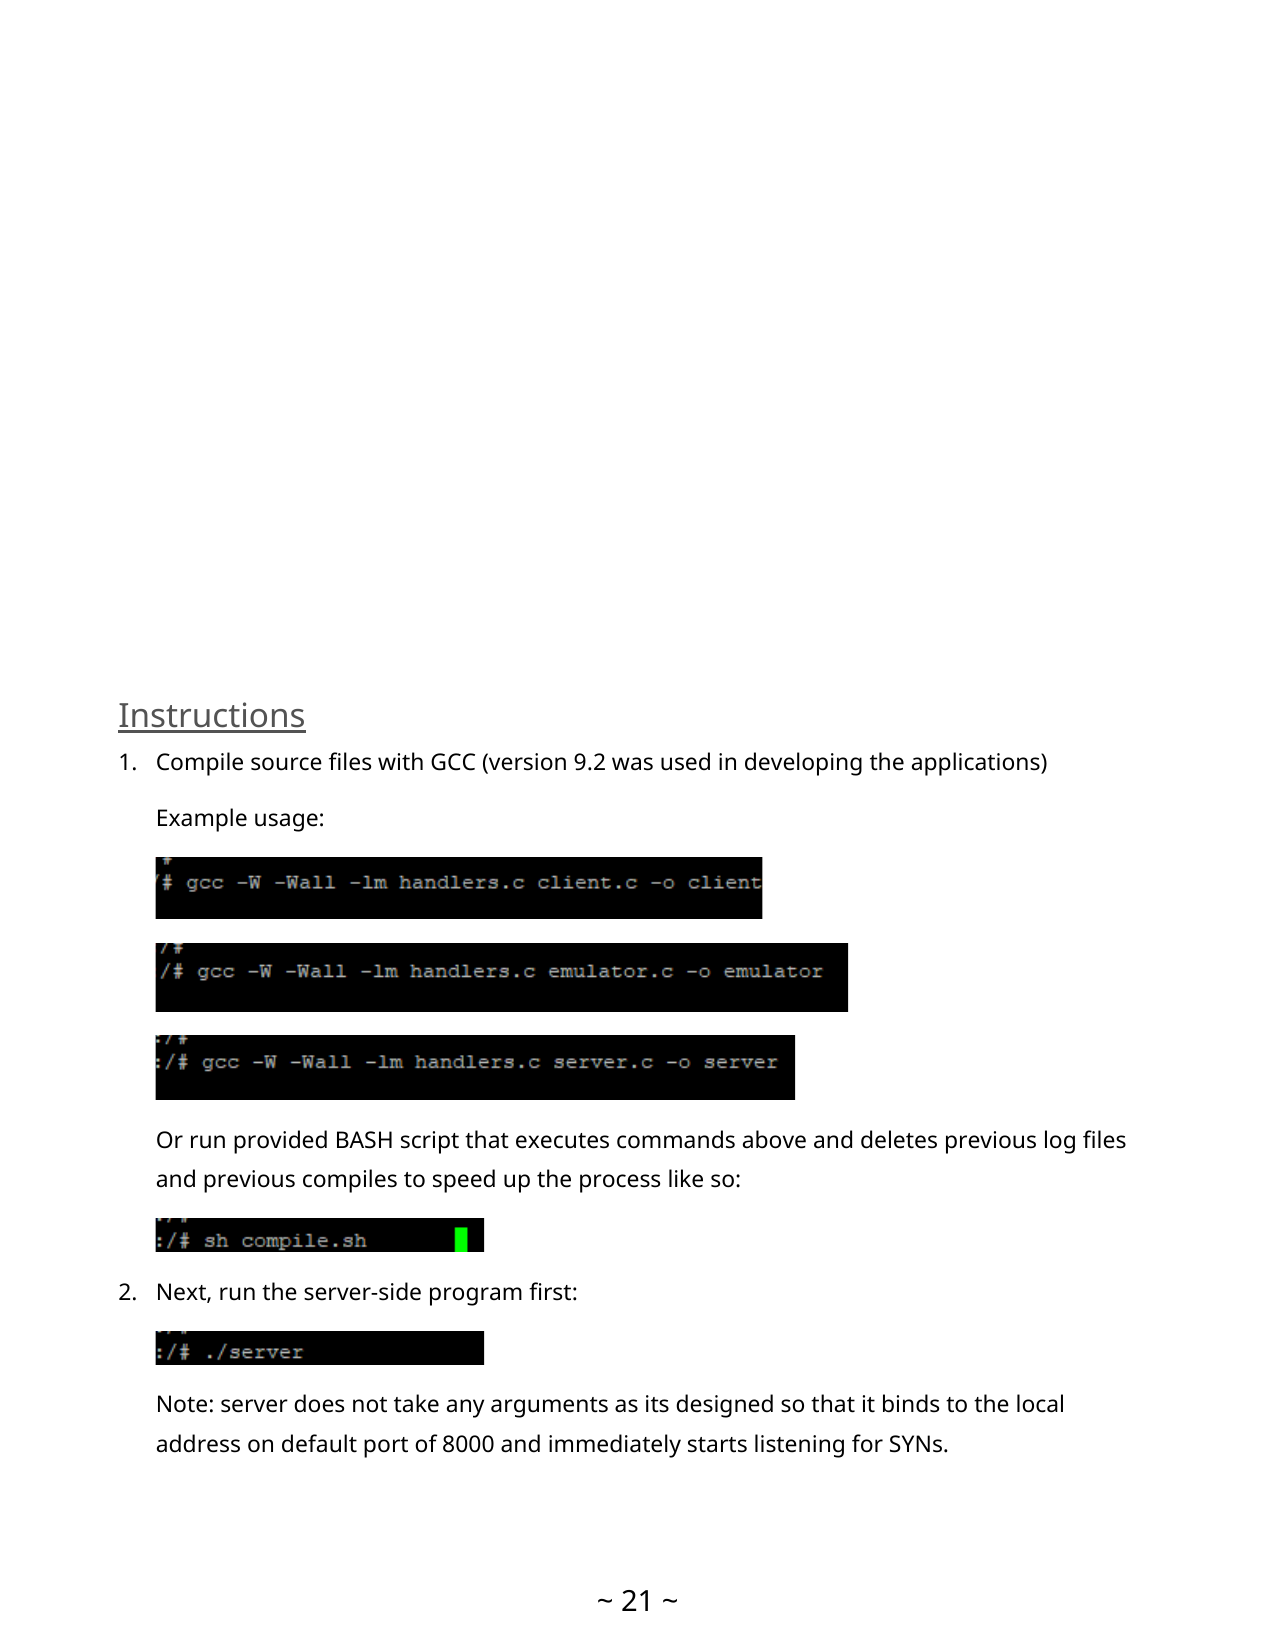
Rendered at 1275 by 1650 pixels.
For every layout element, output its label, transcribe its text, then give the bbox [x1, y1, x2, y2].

picture [155, 857, 763, 919]
picture [155, 1218, 485, 1252]
text Example usage: [156, 802, 1157, 833]
list Next, run the server-side program first: [118, 1276, 1157, 1307]
text Or run provided BASH script that executes commands above and deletes previous log files and previous compiles to speed up the process like so: [156, 1123, 1157, 1194]
picture [155, 943, 849, 1012]
text Note: server does not take any arguments as its designed so that it binds to the local address on default port of 8000 and immediately starts listening for SYNs. [156, 1388, 1157, 1459]
list Compile source files with GCC (version 9.2 was used in developing the applications) [118, 746, 1157, 777]
subtitle Instructions [118, 692, 1157, 737]
picture [155, 1331, 485, 1365]
picture [155, 1035, 796, 1100]
